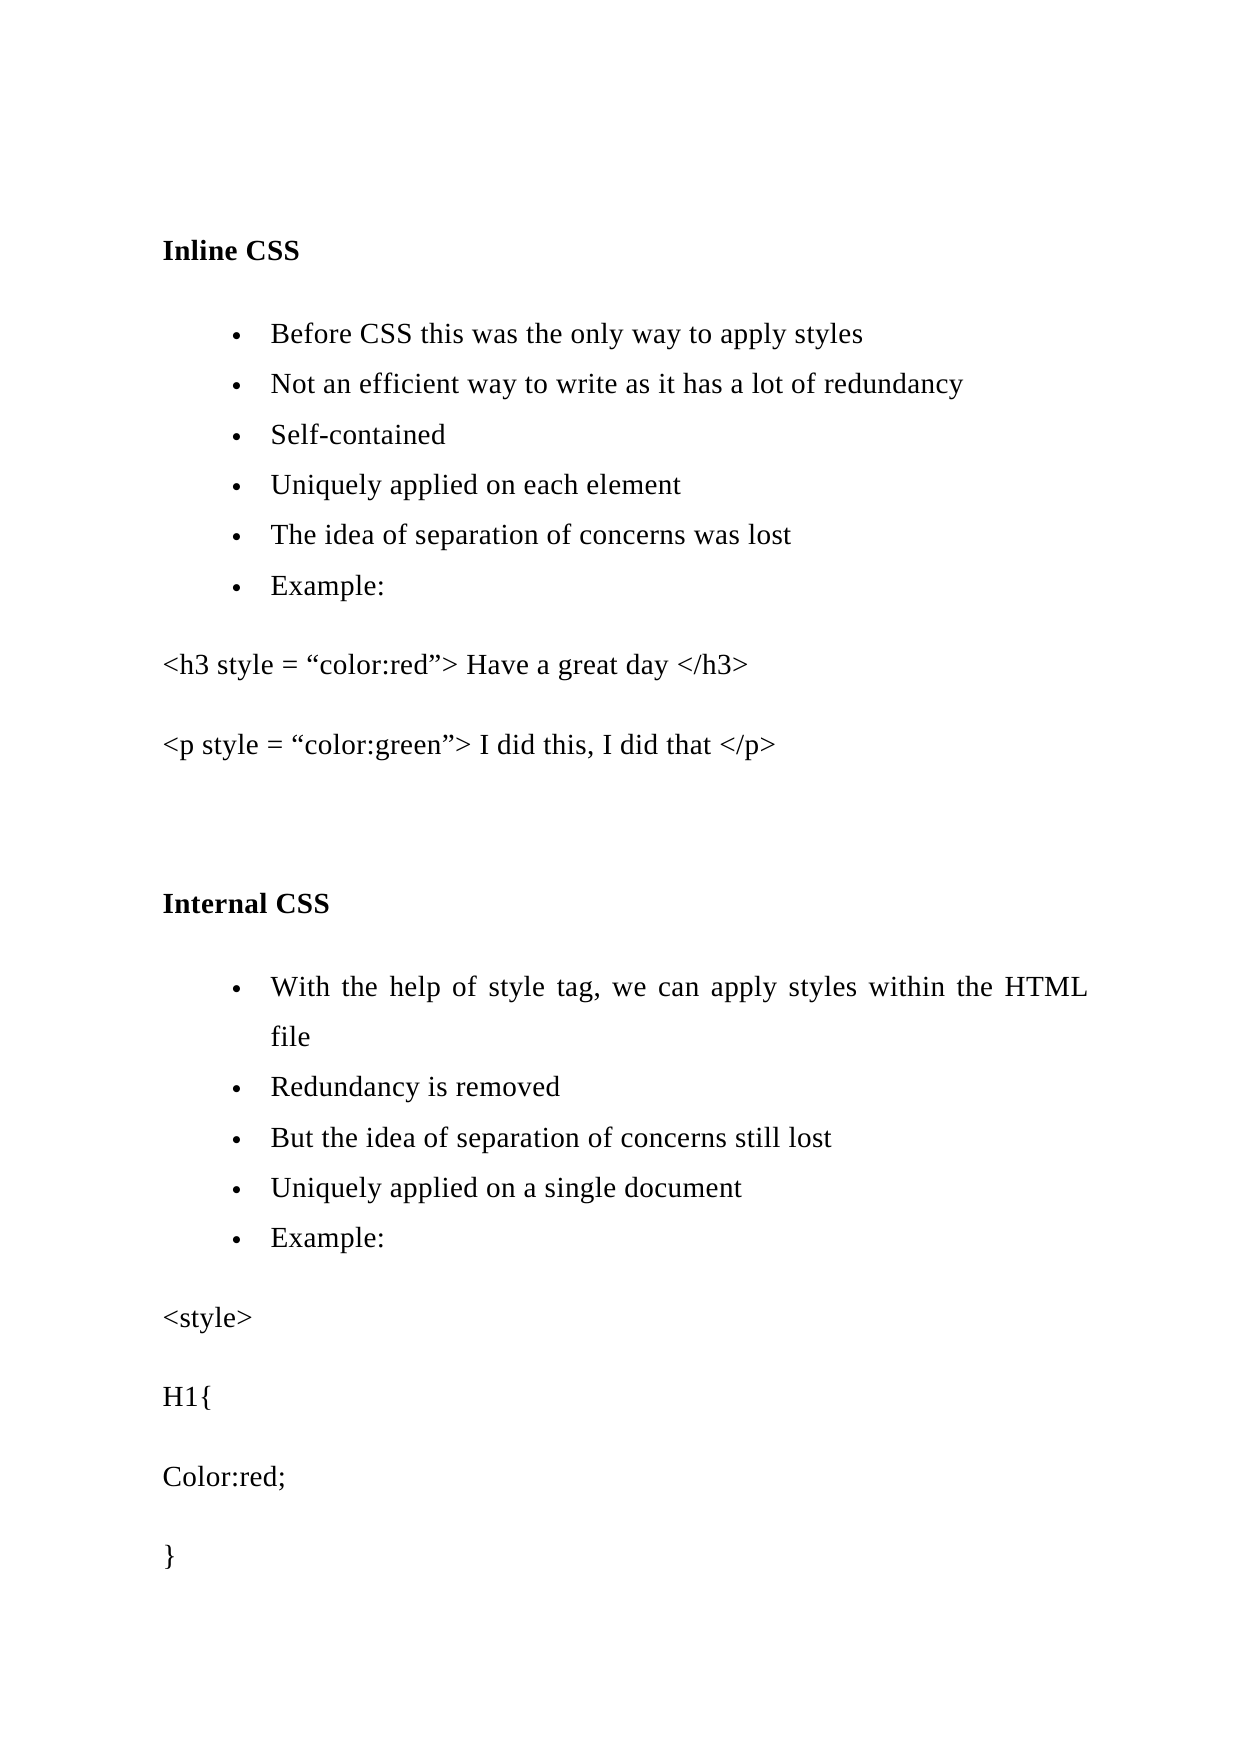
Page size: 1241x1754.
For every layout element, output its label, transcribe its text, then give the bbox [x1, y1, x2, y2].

list Example: [233, 1220, 1090, 1254]
list With the help of style tag, we can apply styles within the HTML file [233, 969, 1090, 1053]
list Uniquely applied on each element [233, 467, 1090, 501]
list The idea of separation of concerns was lost [233, 517, 1090, 551]
text } [162, 1538, 1090, 1572]
list Uniquely applied on a single document [233, 1170, 1090, 1204]
list Redundancy is removed [233, 1069, 1090, 1103]
text Inline CSS [162, 233, 1090, 267]
list Not an efficient way to write as it has a lot of redundancy [233, 367, 1090, 400]
list Self-contained [233, 417, 1090, 450]
text Color:red; [162, 1459, 1090, 1492]
text Internal CSS [162, 886, 1090, 919]
text <h3 style = “color:red”> Have a great day </h3> [162, 647, 1090, 681]
text H1{ [162, 1379, 1090, 1413]
text <style> [162, 1300, 1090, 1333]
text <p style = “color:green”> I did this, I did that </p> [162, 727, 1090, 760]
list But the idea of separation of concerns still lost [233, 1120, 1090, 1153]
list Before CSS this was the only way to apply styles [233, 316, 1090, 350]
list Example: [233, 568, 1090, 601]
